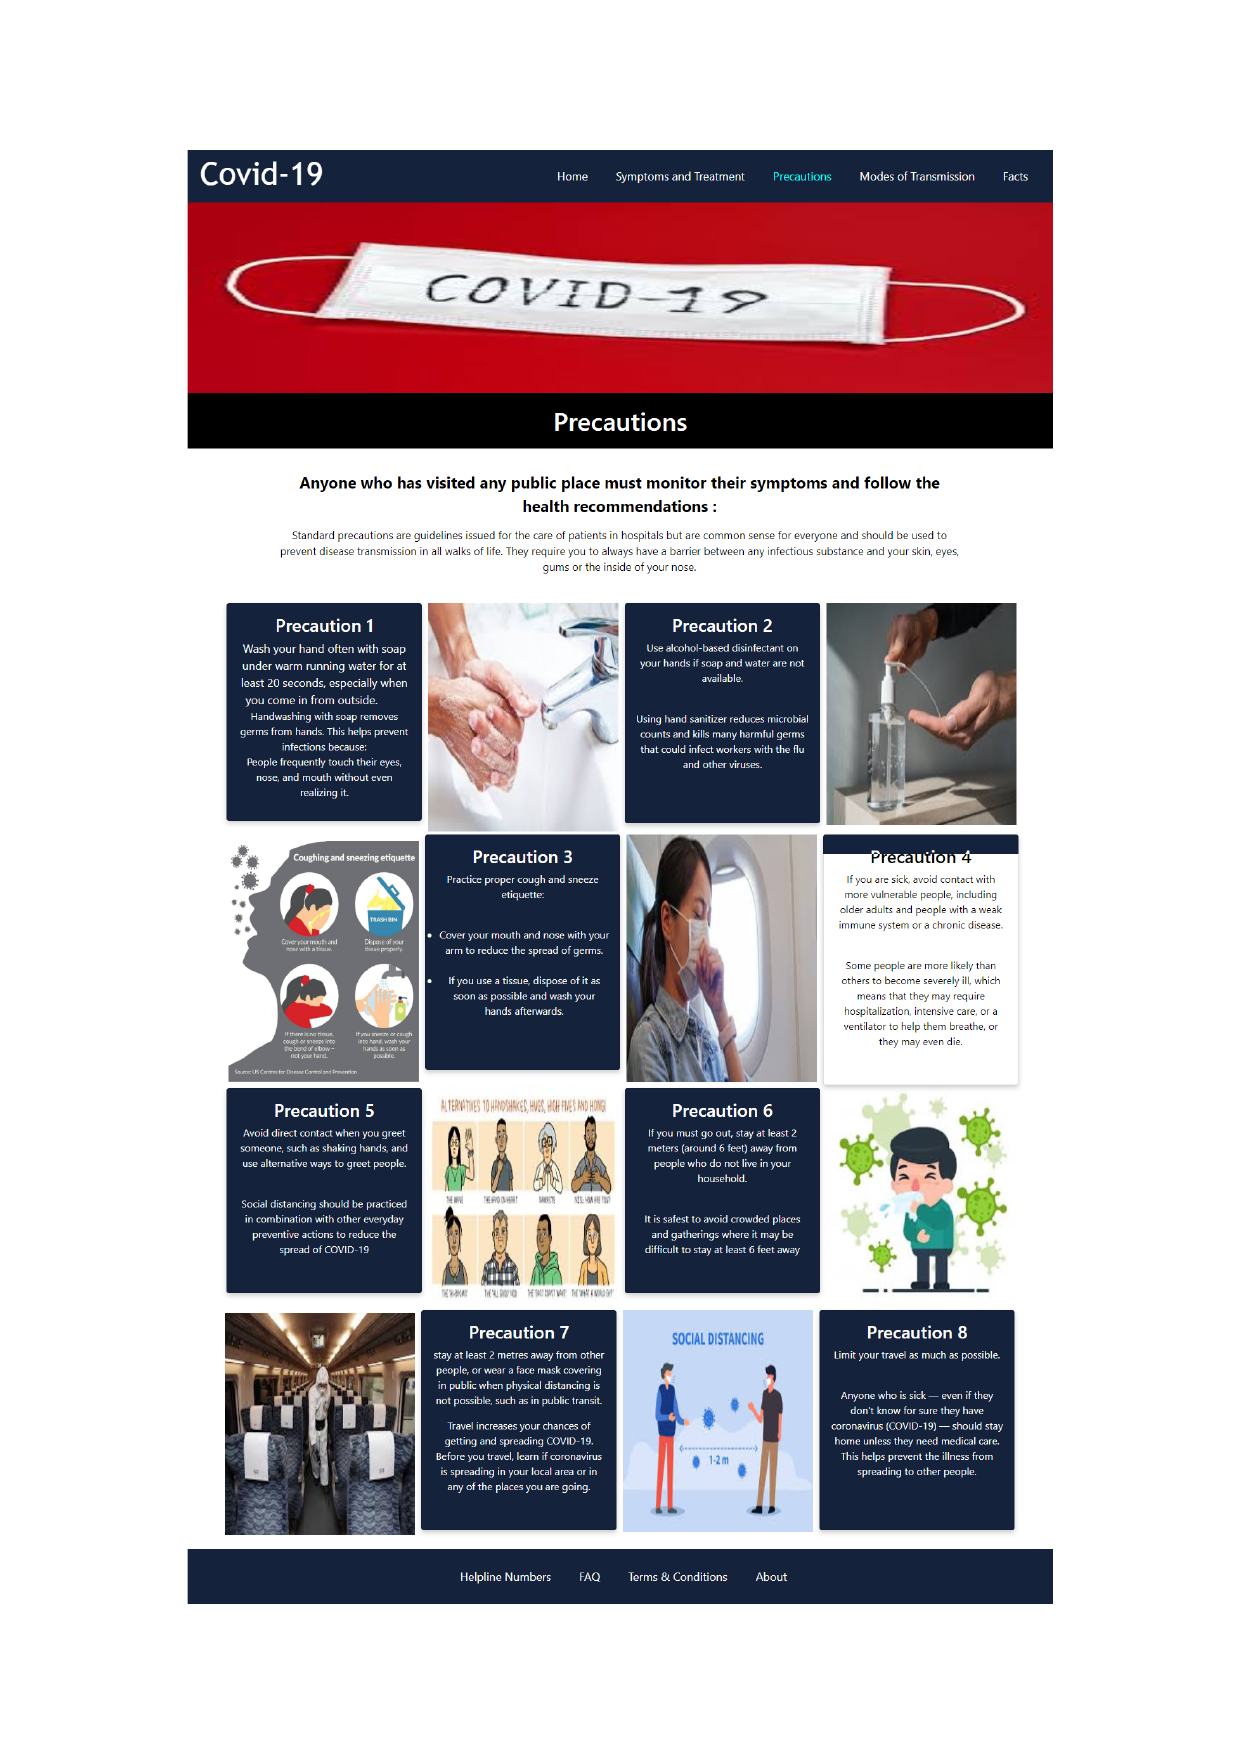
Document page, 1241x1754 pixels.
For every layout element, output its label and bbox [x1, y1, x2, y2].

picture [187, 150, 1053, 1604]
